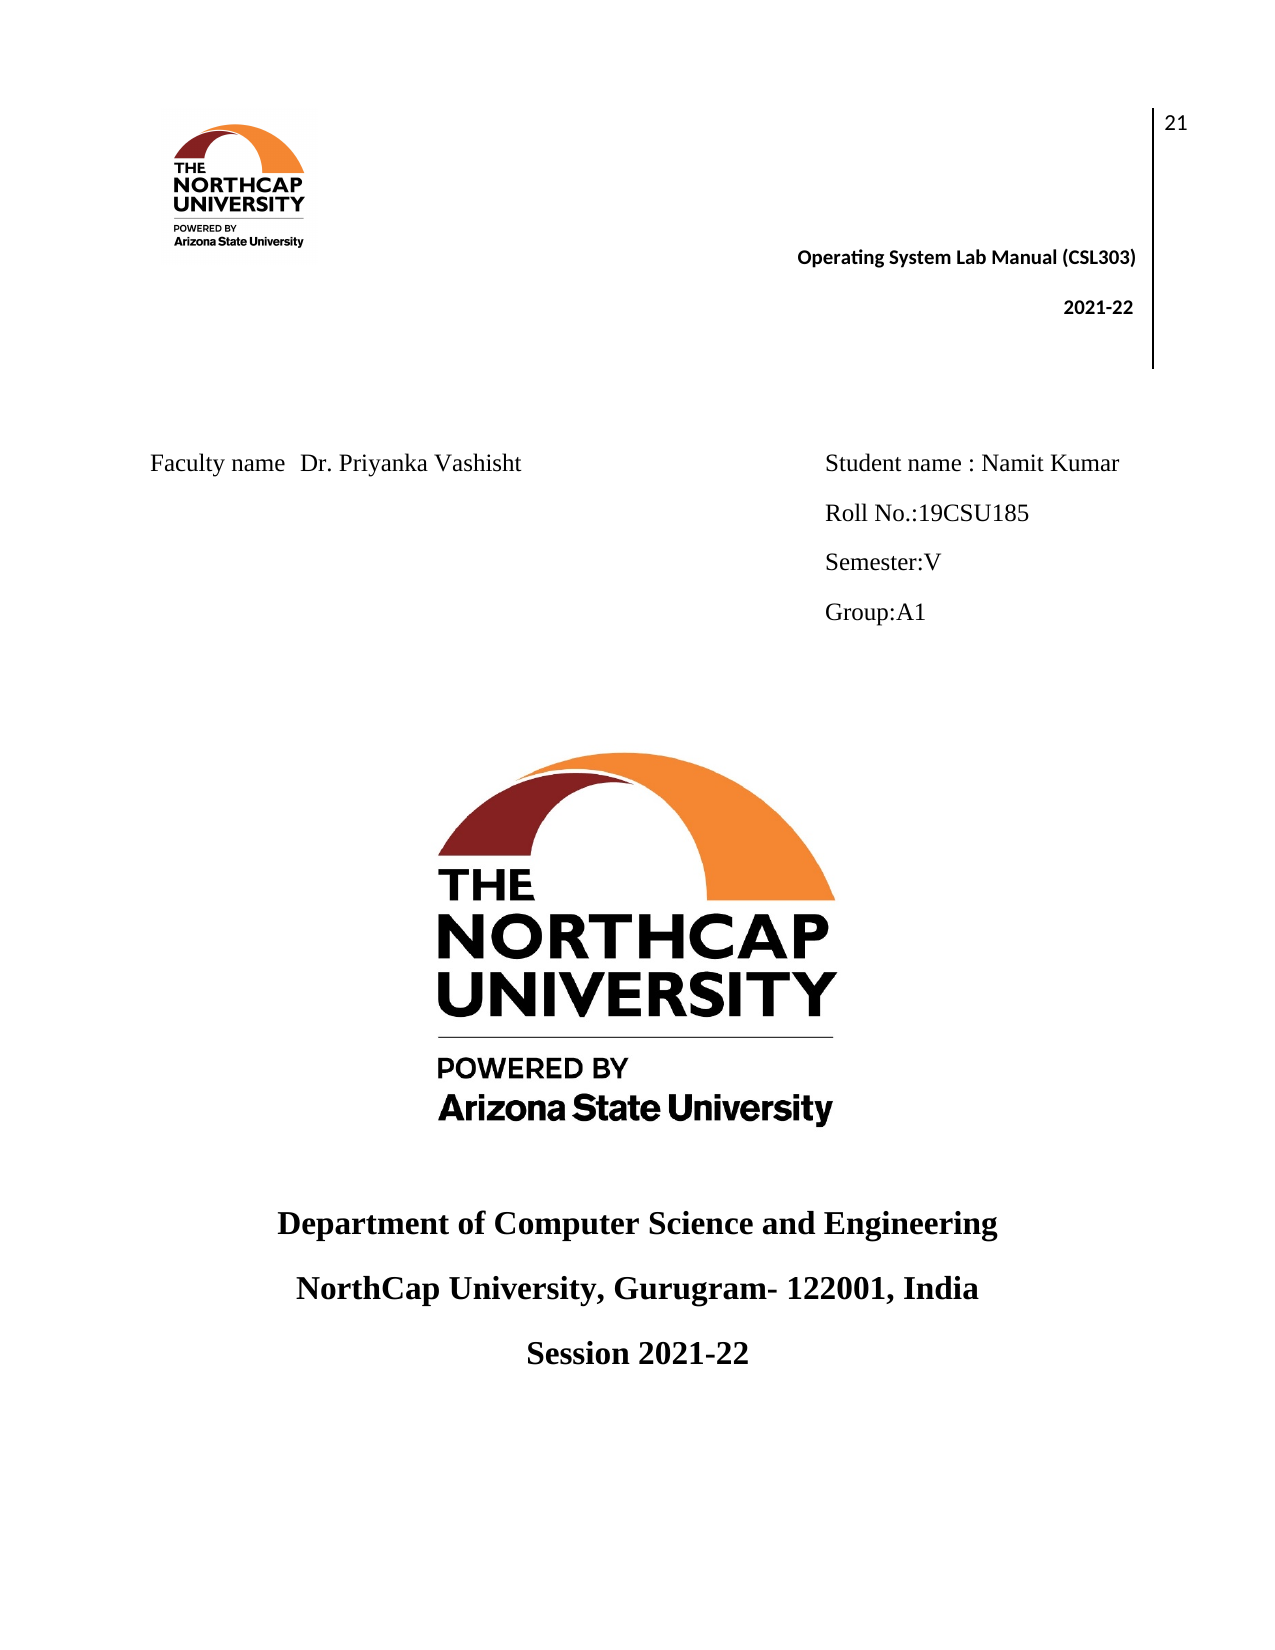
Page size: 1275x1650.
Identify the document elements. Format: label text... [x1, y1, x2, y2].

text Faculty name Dr. Priyanka Vashisht Student name : Namit Kumar [150, 448, 1125, 477]
text Roll No.:19CSU185 [750, 498, 1125, 526]
picture [398, 700, 877, 1179]
text Session 2021-22 [150, 1333, 1125, 1372]
text Department of Computer Science and Engineering [150, 1203, 1125, 1242]
text Group:A1 [750, 597, 1125, 626]
picture [161, 108, 318, 265]
text NorthCap University, Gurugram- 122001, India [150, 1268, 1125, 1307]
text Semester:V [750, 547, 1125, 576]
